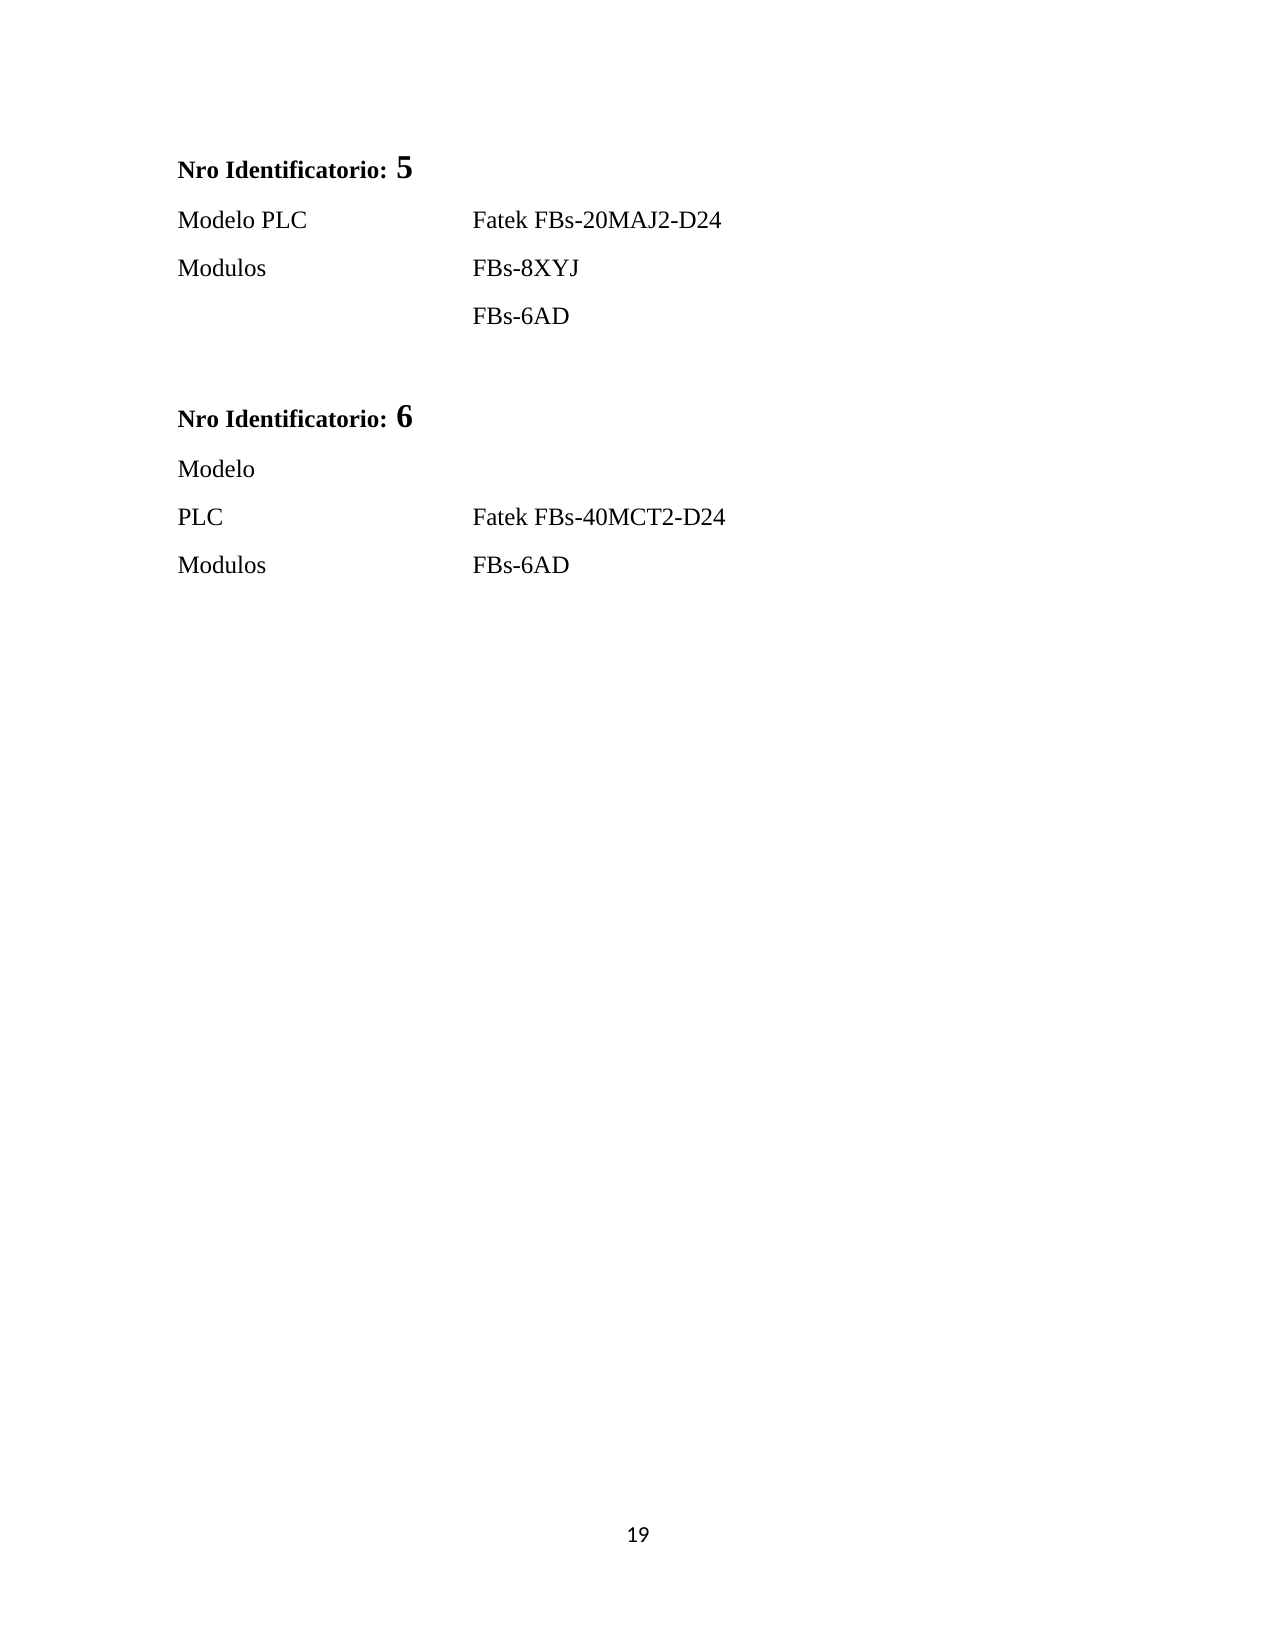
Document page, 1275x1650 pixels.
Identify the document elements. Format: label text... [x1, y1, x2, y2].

text Modelo [177, 454, 1098, 483]
text Modulos FBs-6AD [177, 550, 1098, 579]
text FBs-6AD [177, 301, 1098, 330]
text PLC Fatek FBs-40MCT2-D24 [177, 502, 1098, 531]
text Nro Identificatorio: 6 [177, 396, 1098, 435]
text Nro Identificatorio: 5 [177, 148, 1098, 186]
text Modulos FBs-8XYJ [177, 253, 1098, 282]
text Modelo PLC Fatek FBs-20MAJ2-D24 [177, 206, 1098, 234]
